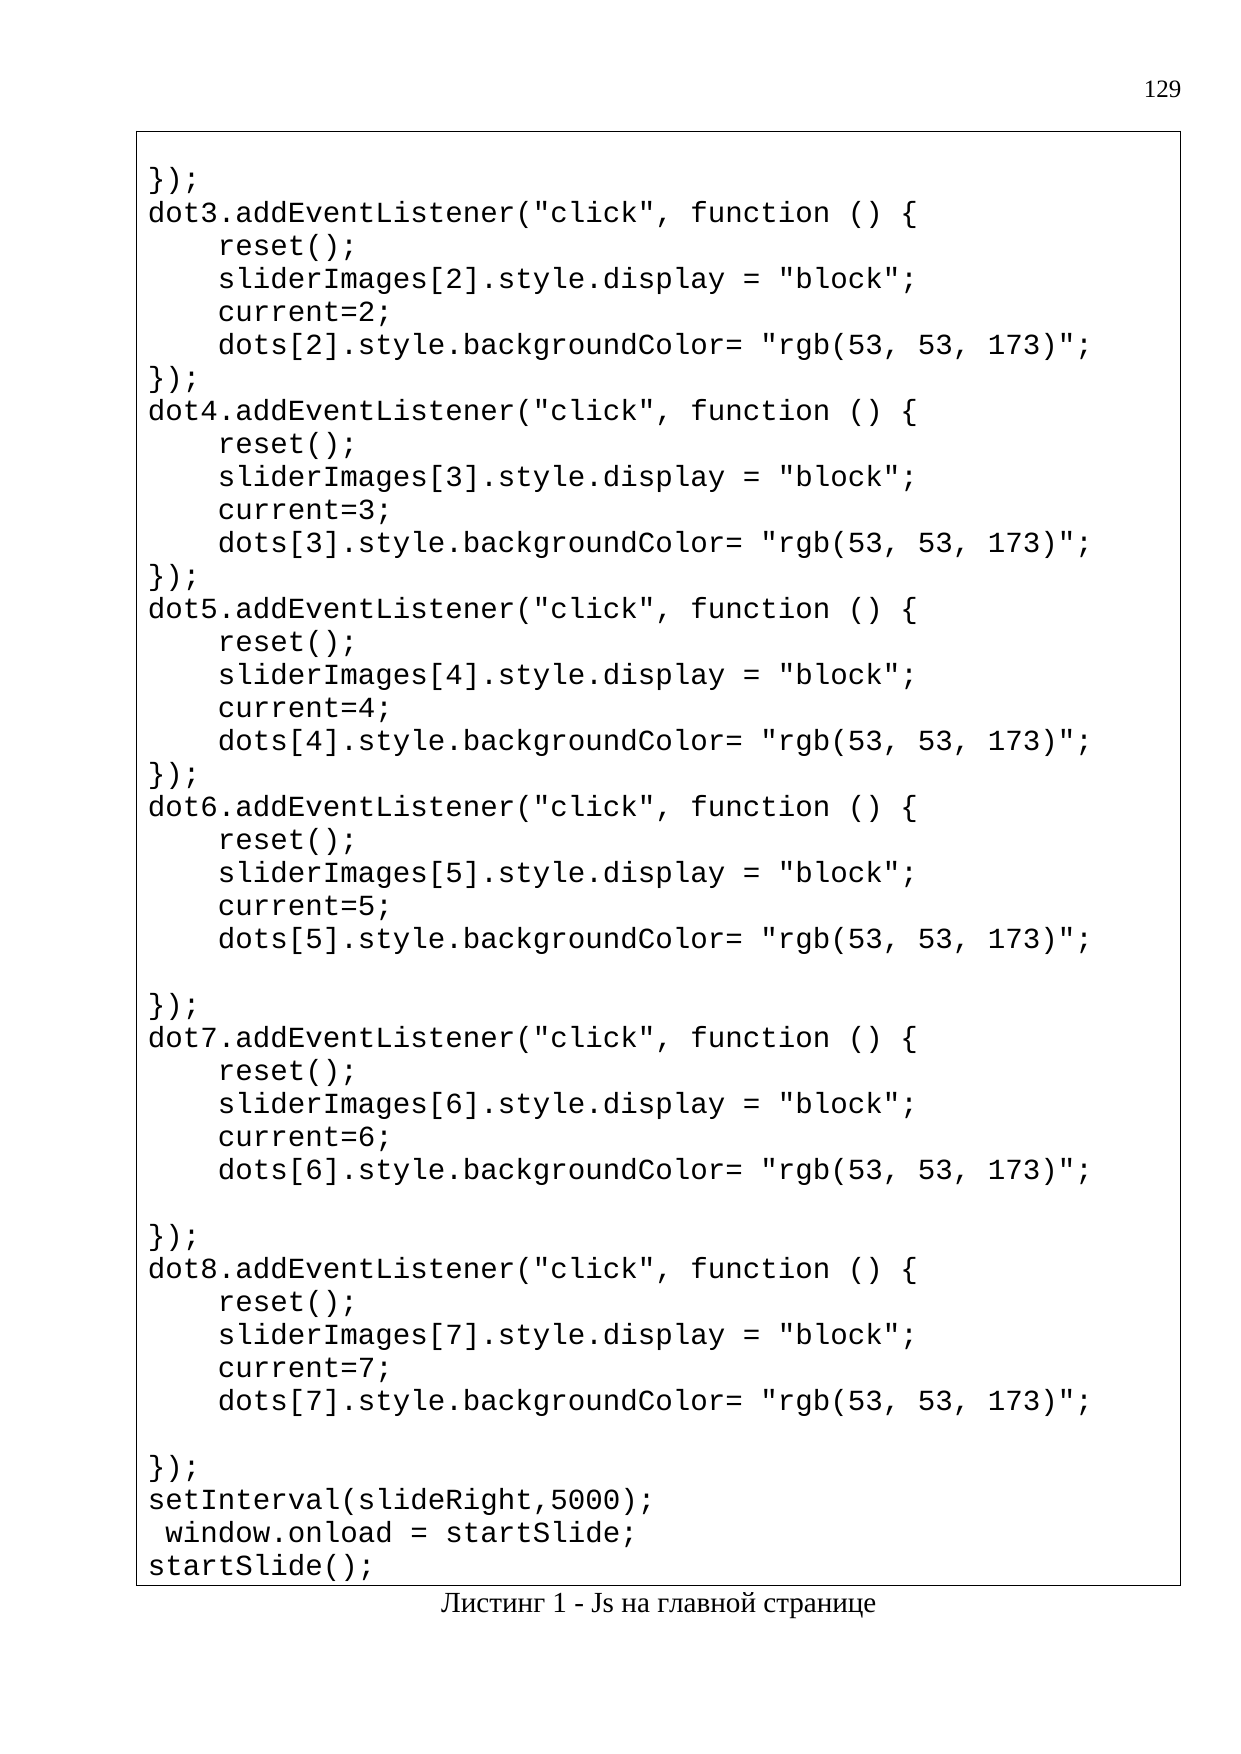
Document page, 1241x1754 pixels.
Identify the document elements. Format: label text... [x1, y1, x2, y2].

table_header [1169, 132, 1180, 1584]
text Листинг 1 - Js на главной странице [136, 1586, 1181, 1619]
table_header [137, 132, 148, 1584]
